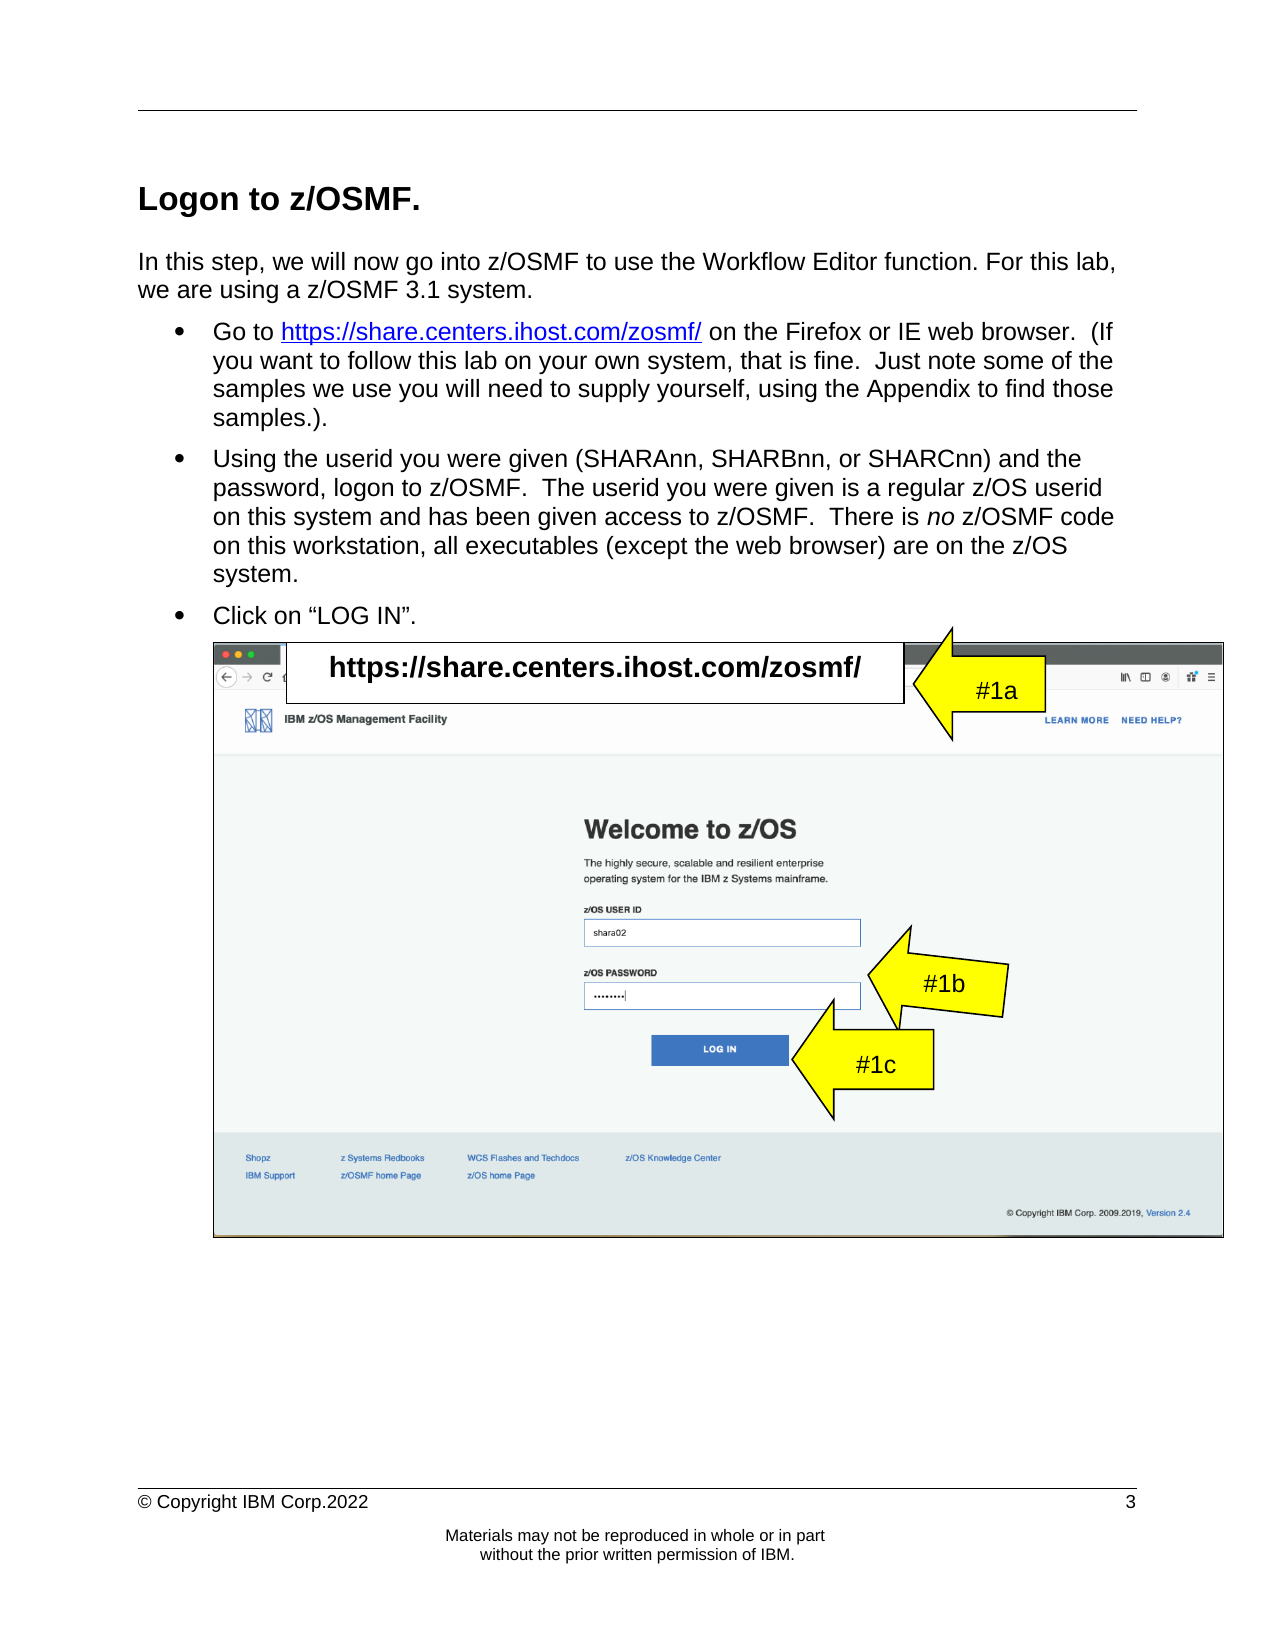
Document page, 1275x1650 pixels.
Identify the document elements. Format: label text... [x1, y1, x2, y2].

picture [214, 643, 1223, 1237]
text In this step, we will now go into z/OSMF to use the Workflow Editor function. For this lab, we are using a z/OSMF 3.1 system. [138, 247, 1137, 304]
subtitle Logon to z/OSMF. [138, 179, 1137, 218]
list Go to https://share.centers.ihost.com/zosmf/ on the Firefox or IE web browser. (If you want to follow this lab on your own system, that is fine. Just note some of the samples we use you will need to supply yourself, using the Appendix to find those samples.). [175, 317, 1137, 432]
list Click on “LOG IN”. [175, 601, 1137, 629]
list Using the userid you were given (SHARAnn, SHARBnn, or SHARCnn) and the password, logon to z/OSMF. The userid you were given is a regular z/OS userid on this system and has been given access to z/OSMF. There is no z/OSMF code on this workstation, all executables (except the web browser) are on the z/OS system. [175, 444, 1137, 588]
